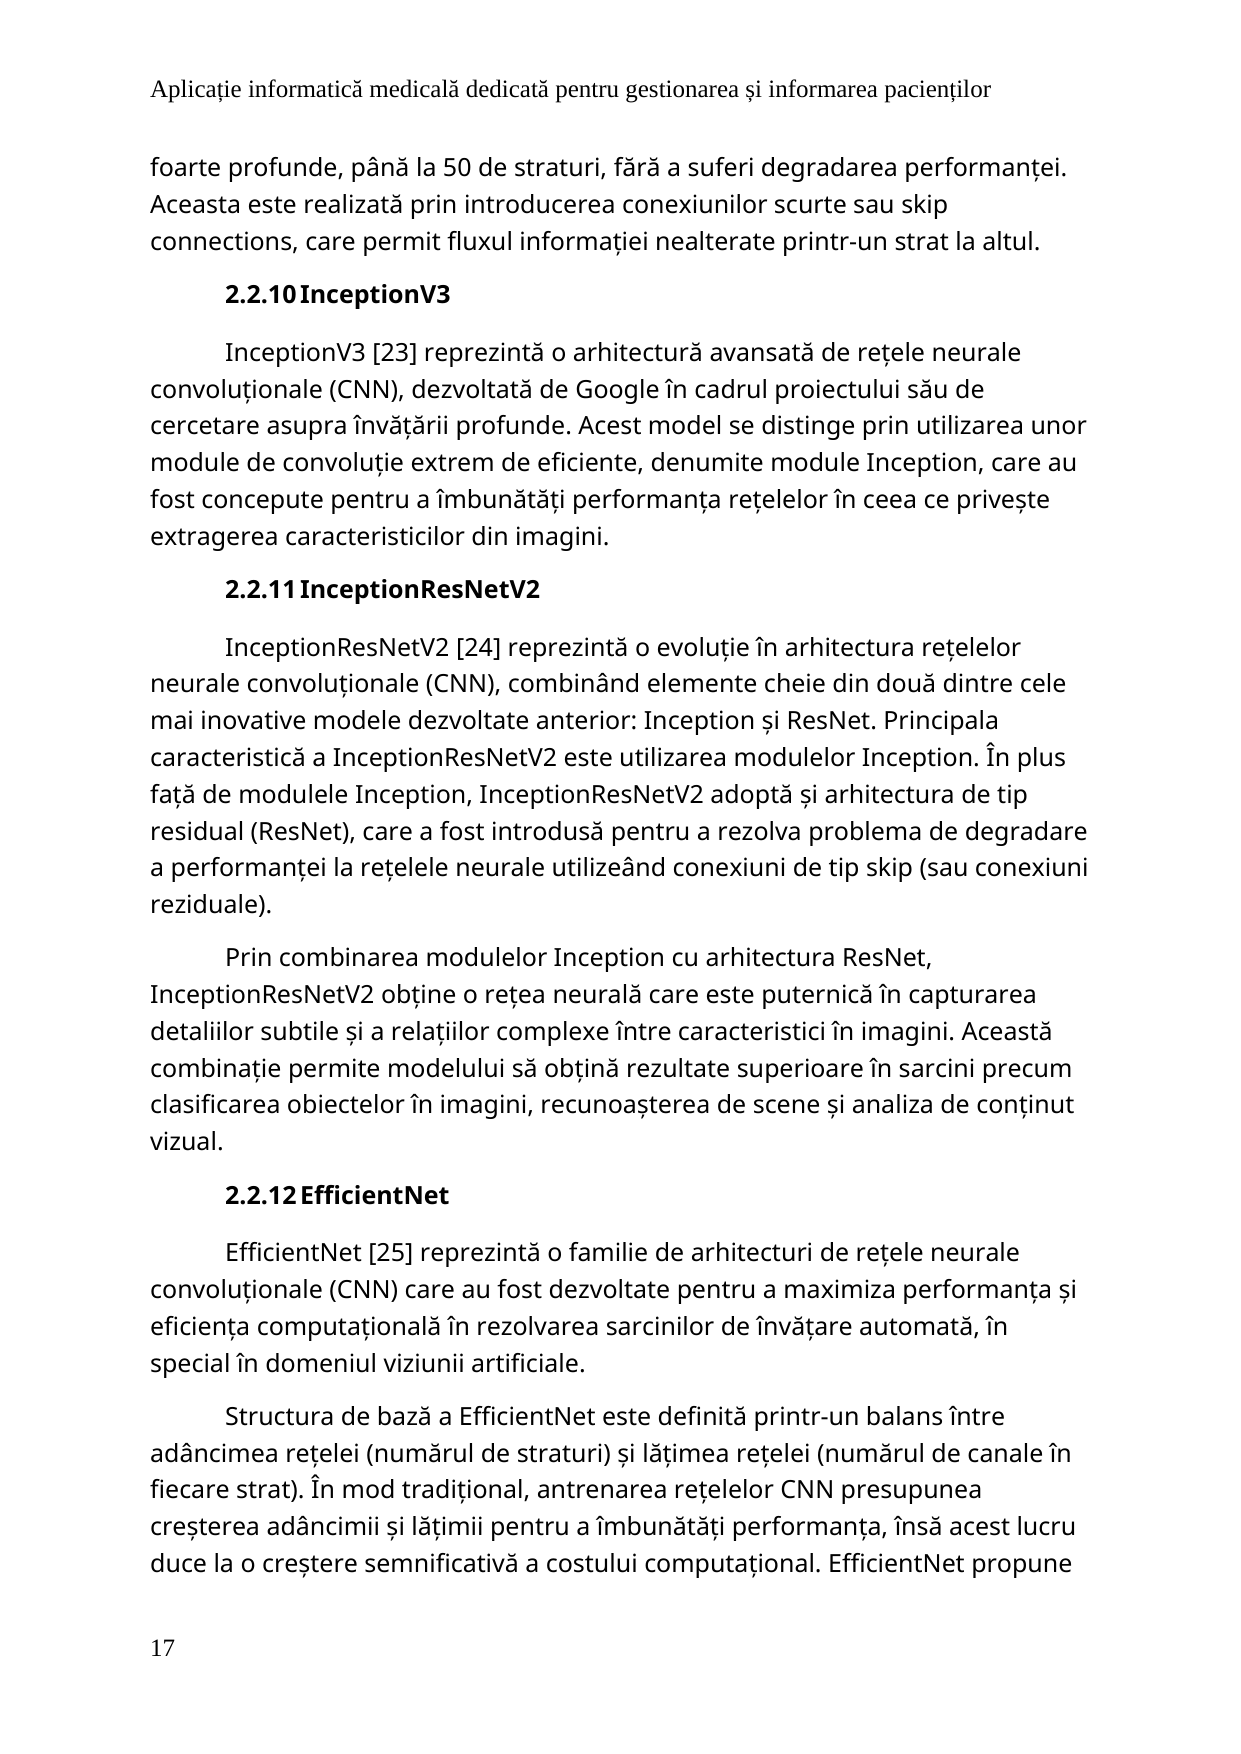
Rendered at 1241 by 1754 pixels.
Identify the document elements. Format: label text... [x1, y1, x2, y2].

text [150, 1399, 1090, 1580]
text InceptionV3 reprezintă o arhitectură avansată de rețele neurale convoluționale (CNN), dezvoltată de Google în cadrul proiectului său de cercetare asupra învățării profunde. Acest model se distinge prin utilizarea unor module de convoluție extrem de eficiente, denumite module Inception, care au fost concepute pentru a îmbunătăți performanța rețelelor în ceea ce privește extragerea caracteristicilor din imagini. [150, 334, 1090, 552]
subtitle InceptionResNetV2 [225, 572, 1090, 606]
subtitle EfficientNet [225, 1177, 1090, 1211]
text InceptionResNetV2 reprezintă o evoluție în arhitectura rețelelor neurale convoluționale (CNN), combinând elemente cheie din două dintre cele mai inovative modele dezvoltate anterior: Inception și ResNet. Principala caracteristică a InceptionResNetV2 este utilizarea modulelor Inception. În plus față de modulele Inception, InceptionResNetV2 adoptă și arhitectura de tip residual (ResNet), care a fost introdusă pentru a rezolva problema de degradare a performanței la rețelele neurale utilizeând conexiuni de tip skip (sau conexiuni reziduale). [150, 629, 1090, 921]
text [150, 150, 1090, 258]
text Prin combinarea modulelor Inception cu arhitectura ResNet, InceptionResNetV2 obține o rețea neurală care este puternică în capturarea detaliilor subtile și a relațiilor complexe între caracteristici în imagini. Această combinație permite modelului să obțină rezultate superioare în sarcini precum clasificarea obiectelor în imagini, recunoașterea de scene și analiza de conținut vizual. [150, 940, 1090, 1158]
text EfficientNet reprezintă o familie de arhitecturi de rețele neurale convoluționale (CNN) care au fost dezvoltate pentru a maximiza performanța și eficiența computațională în rezolvarea sarcinilor de învățare automată, în special în domeniul viziunii artificiale. [150, 1235, 1090, 1379]
subtitle InceptionV3 [225, 277, 1090, 311]
